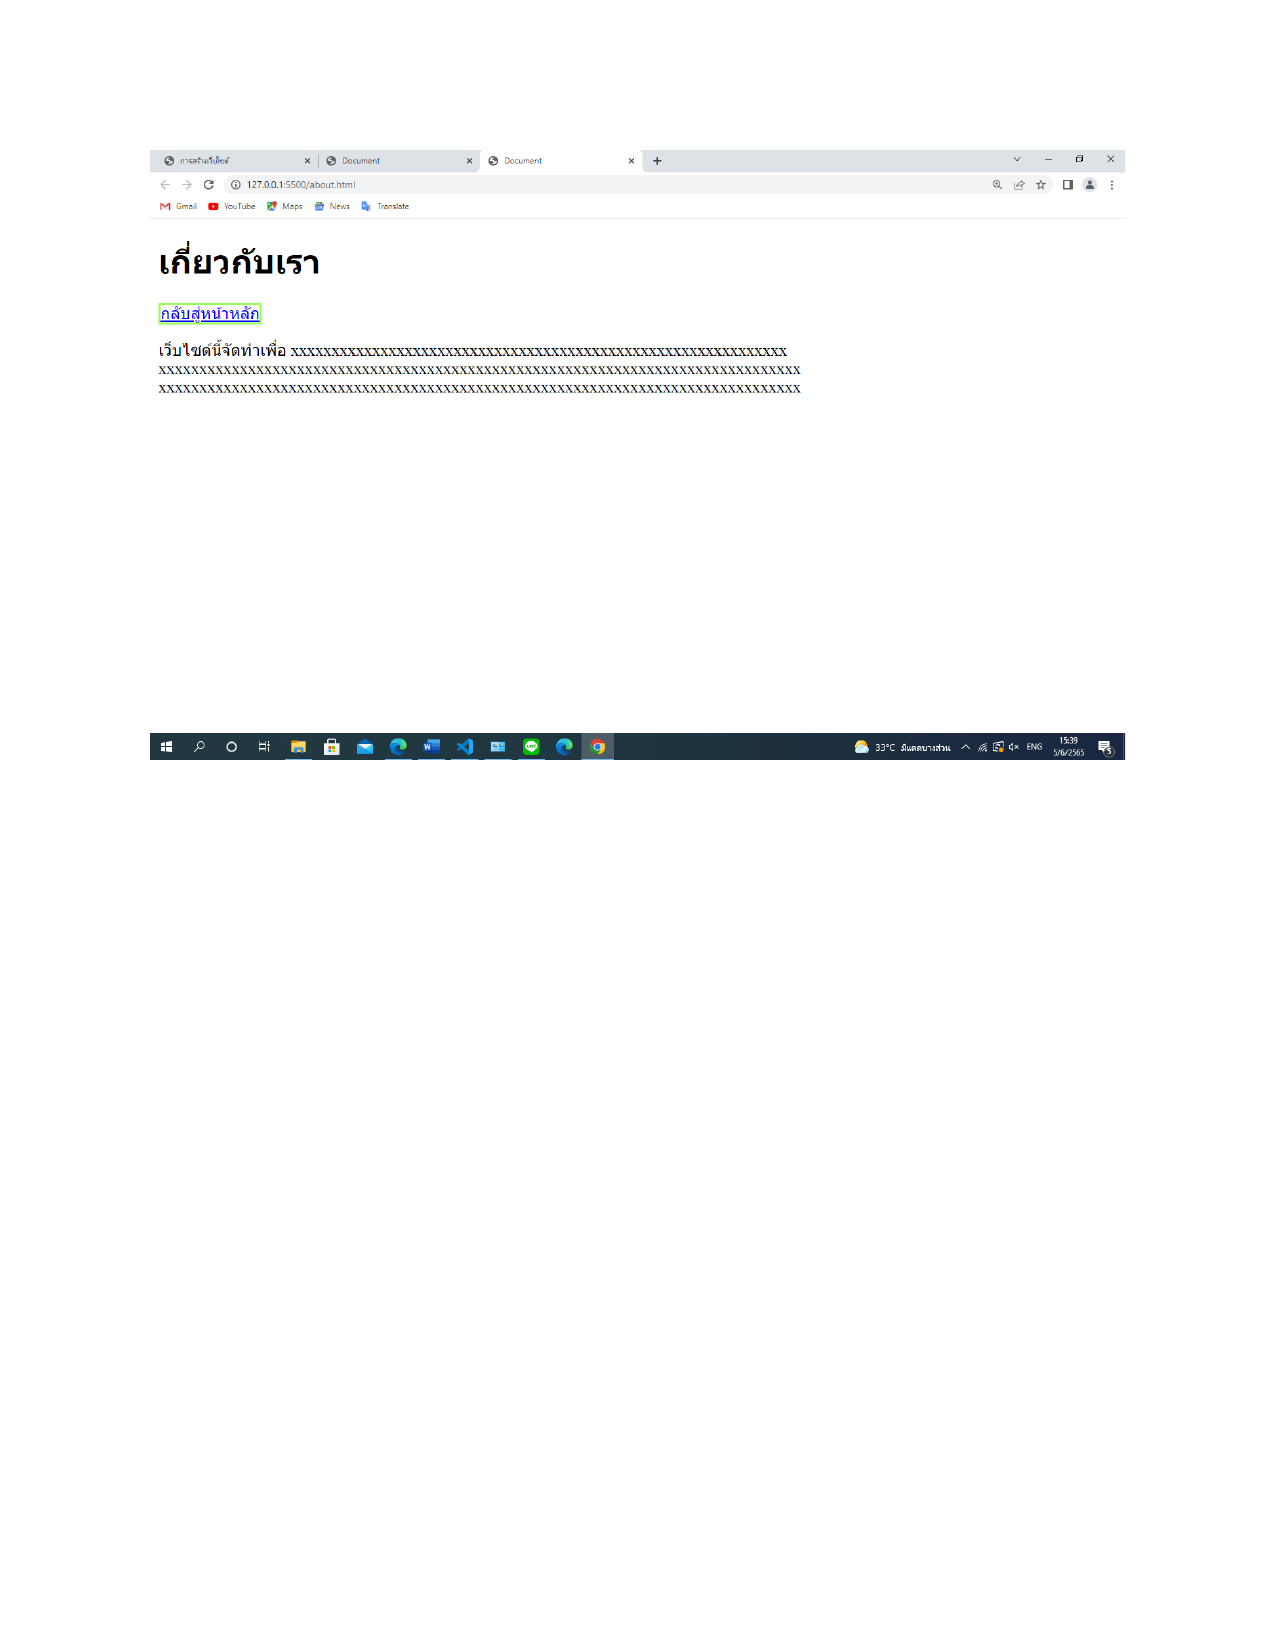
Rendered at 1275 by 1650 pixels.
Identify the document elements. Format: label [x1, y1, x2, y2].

picture [150, 150, 1125, 760]
